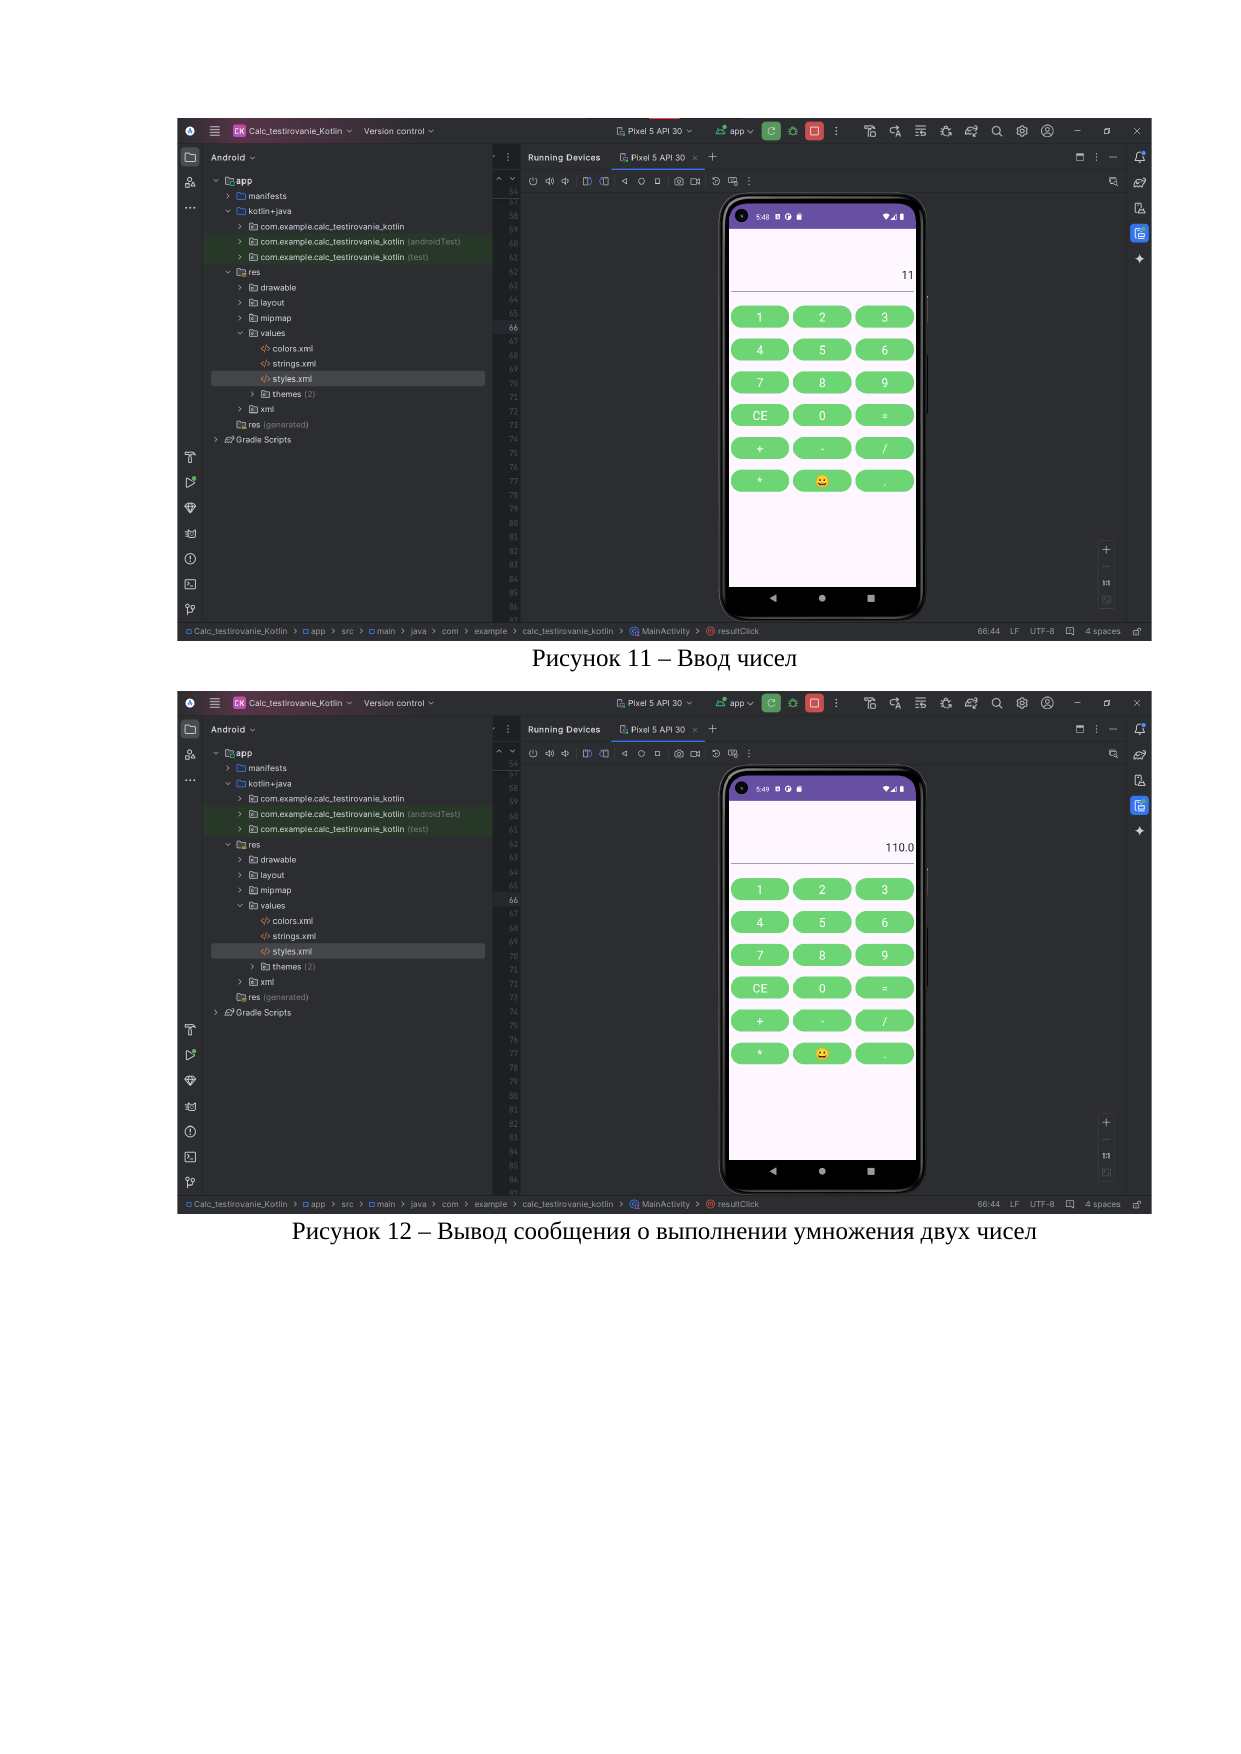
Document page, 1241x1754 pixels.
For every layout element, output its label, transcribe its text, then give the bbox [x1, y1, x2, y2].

picture [177, 118, 1152, 641]
text Рисунок 12 – Вывод сообщения о выполнении умножения двух чисел [177, 1214, 1152, 1245]
picture [177, 691, 1152, 1214]
text Рисунок 11 – Ввод чисел [177, 641, 1152, 672]
